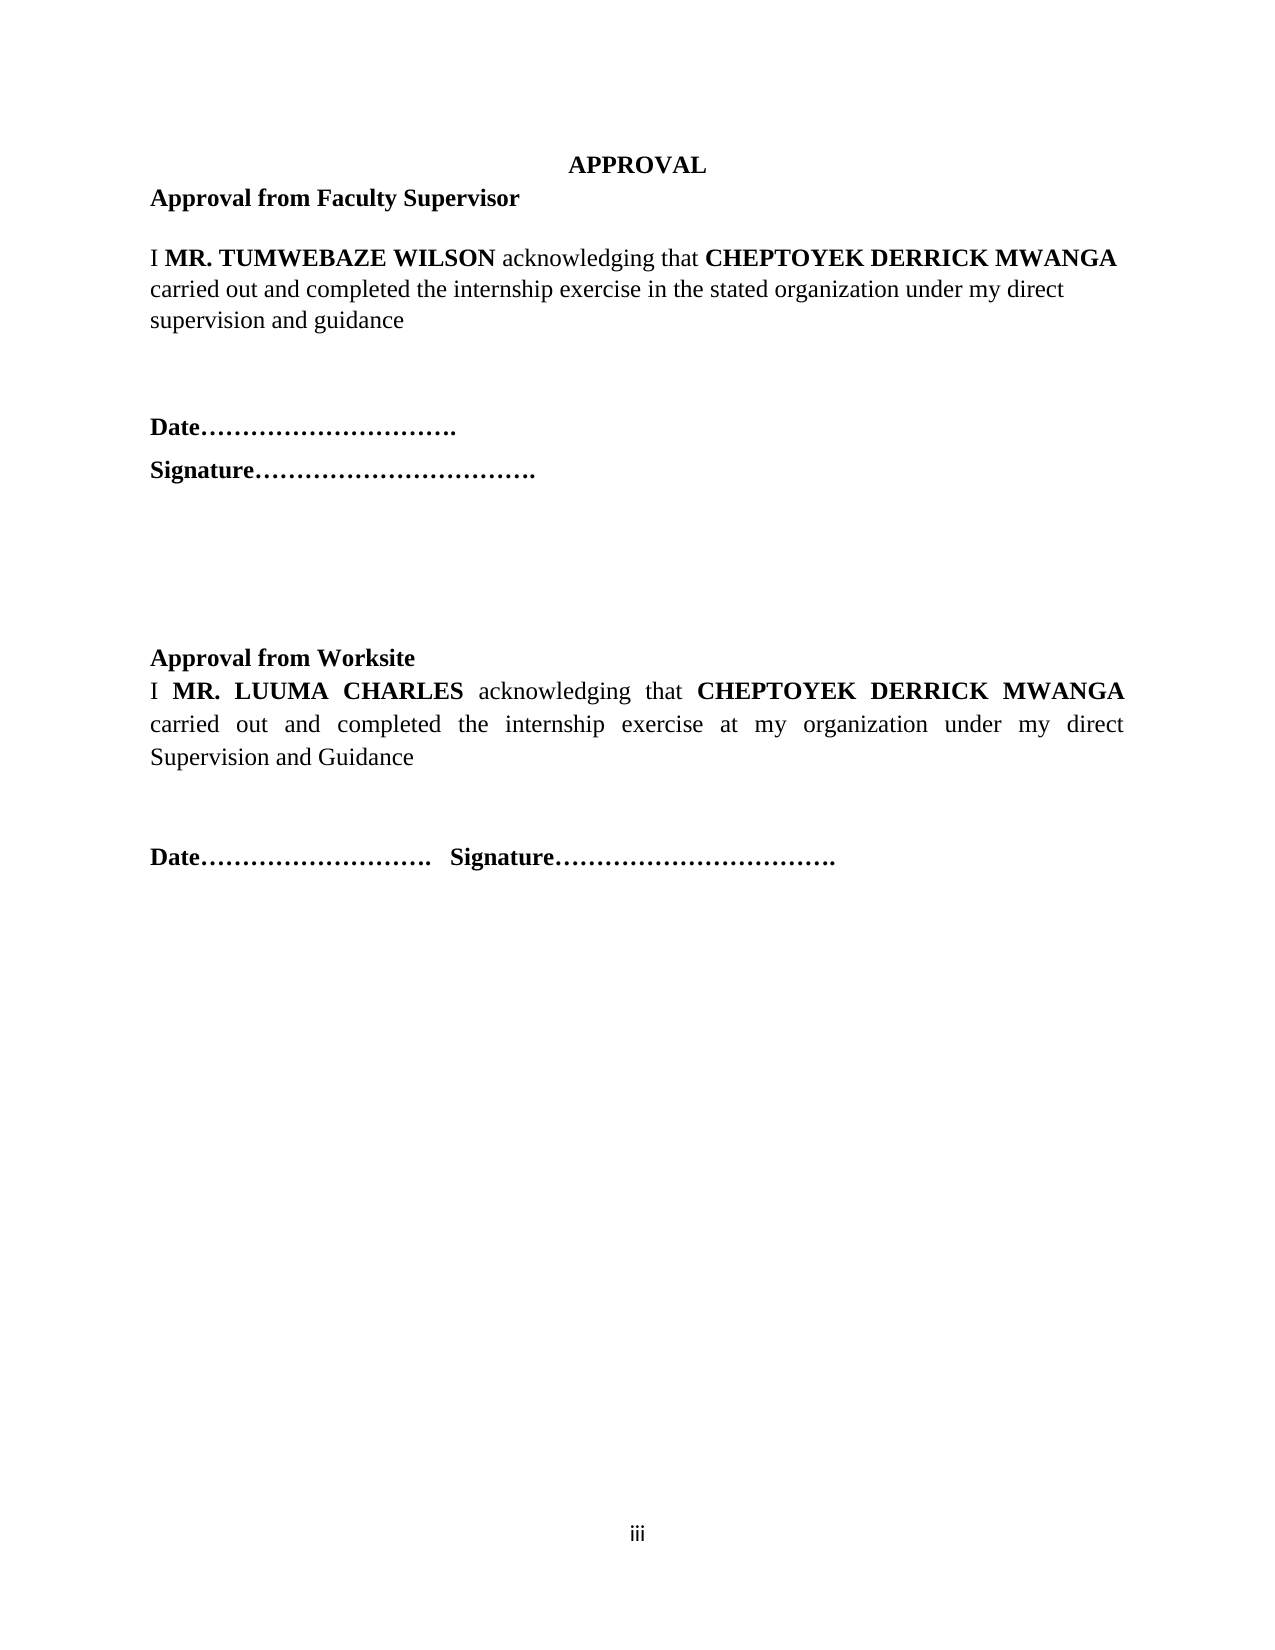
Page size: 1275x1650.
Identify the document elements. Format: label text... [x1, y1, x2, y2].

text Date………………………. Signature……………………………. [150, 842, 1125, 870]
subtitle Approval from Worksite [150, 643, 1125, 672]
text I MR. TUMWEBAZE WILSON acknowledging that CHEPTOYEK DERRICK MWANGA carried out and completed the internship exercise in the stated organization under my direct supervision and guidance [150, 243, 1125, 334]
text Date…………………………. Signature……………………………. [150, 412, 1125, 484]
text Approval from Faculty Supervisor [150, 183, 1125, 212]
text I MR. LUUMA CHARLES acknowledging that CHEPTOYEK DERRICK MWANGA carried out and completed the internship exercise at my organization under my direct Supervision and Guidance [150, 676, 1125, 771]
subtitle APPROVAL [150, 150, 1125, 179]
